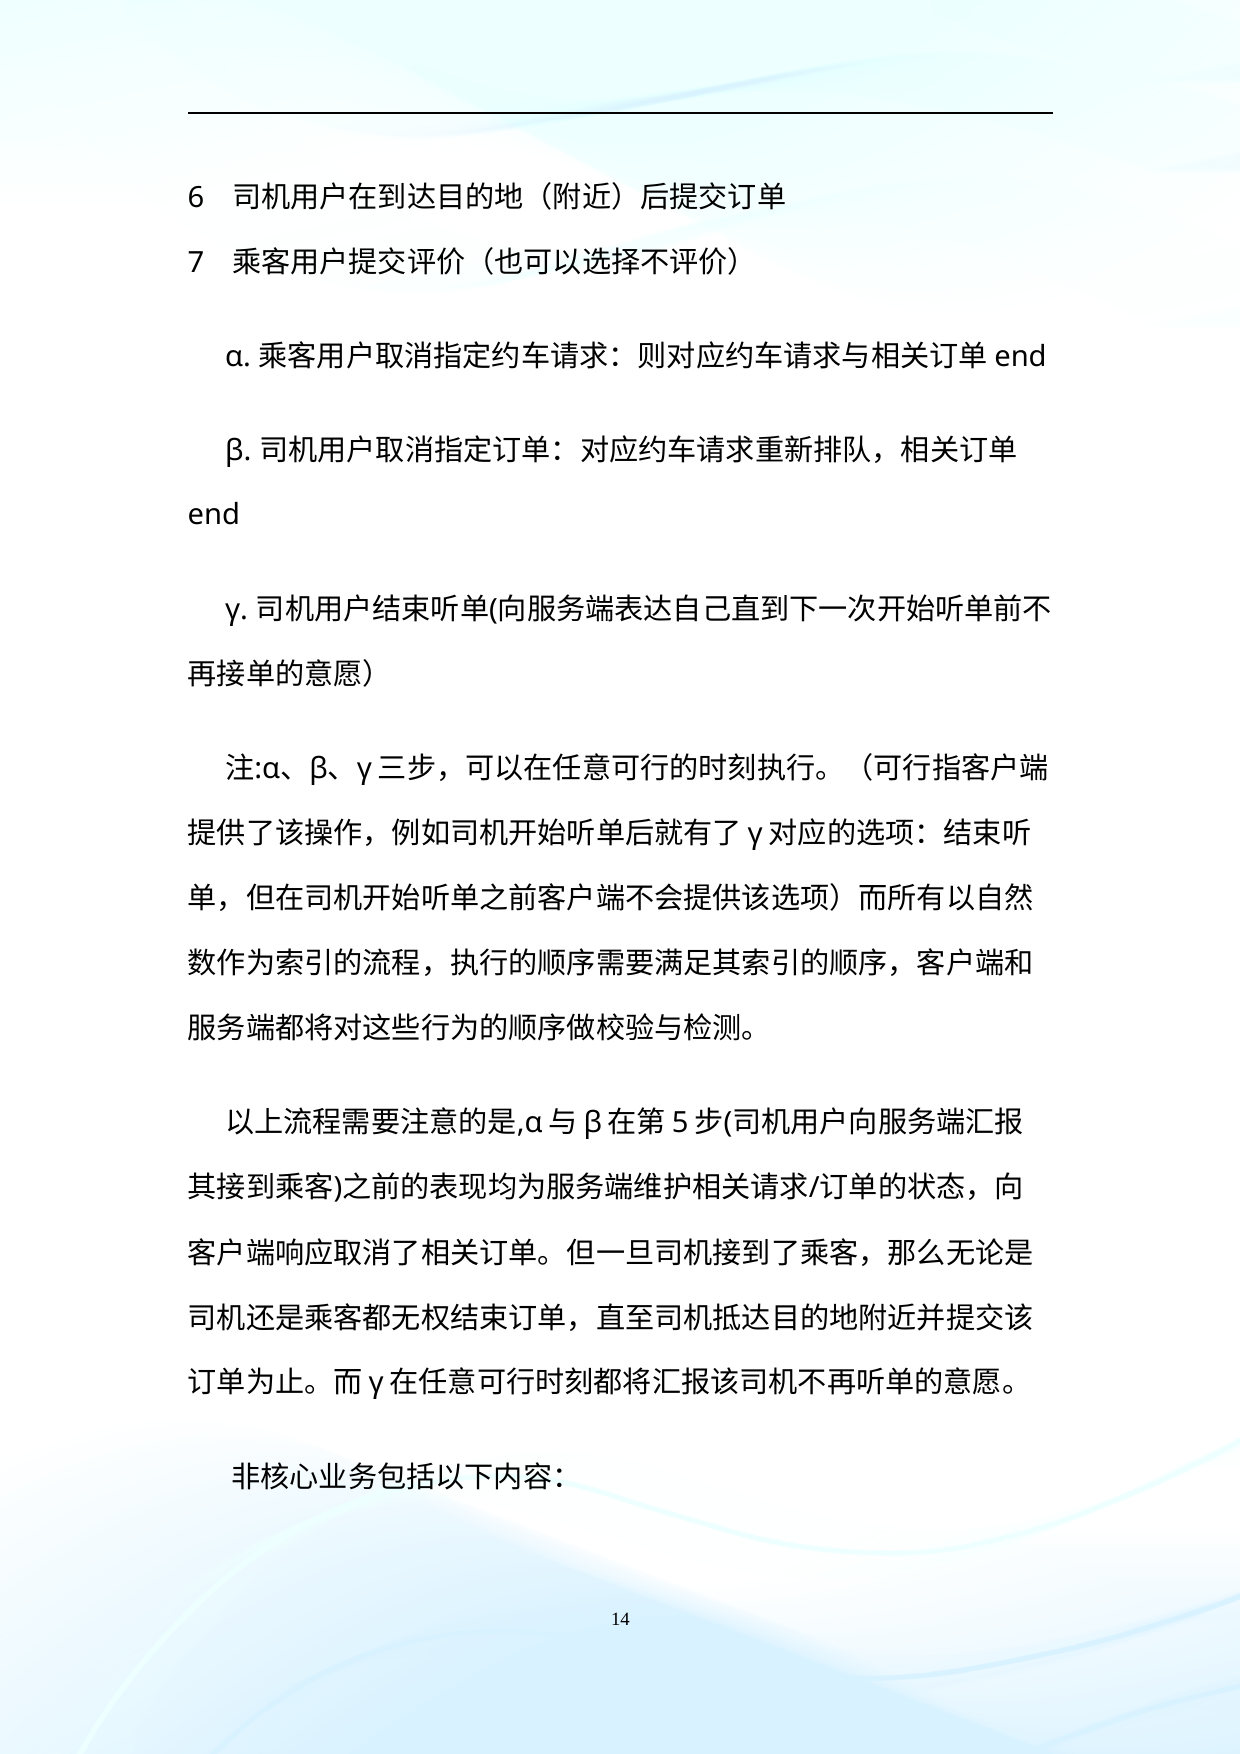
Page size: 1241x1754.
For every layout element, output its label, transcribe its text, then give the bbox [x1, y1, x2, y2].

text 注:α、β、γ三步，可以在任意可行的时刻执行。（可行指客户端提供了该操作，例如司机开始听单后就有了γ对应的选项：结束听单，但在司机开始听单之前客户端不会提供该选项）而所有以自然数作为索引的流程，执行的顺序需要满足其索引的顺序，客户端和服务端都将对这些行为的顺序做校验与检测。 [187, 734, 1053, 1059]
text 以上流程需要注意的是,α与β在第5步(司机用户向服务端汇报其接到乘客)之前的表现均为服务端维护相关请求/订单的状态，向客户端响应取消了相关订单。但一旦司机接到了乘客，那么无论是司机还是乘客都无权结束订单，直至司机抵达目的地附近并提交该订单为止。而γ在任意可行时刻都将汇报该司机不再听单的意愿。 [187, 1088, 1053, 1413]
list 司机用户在到达目的地（附近）后提交订单 [187, 162, 1053, 227]
text γ. 司机用户结束听单(向服务端表达自己直到下一次开始听单前不再接单的意愿） [187, 574, 1053, 704]
list 乘客用户提交评价（也可以选择不评价） [187, 227, 1053, 292]
text β. 司机用户取消指定订单：对应约车请求重新排队，相关订单 end [187, 415, 1053, 545]
text α. 乘客用户取消指定约车请求：则对应约车请求与相关订单 end [187, 321, 1053, 386]
text 非核心业务包括以下内容： [187, 1442, 1053, 1507]
